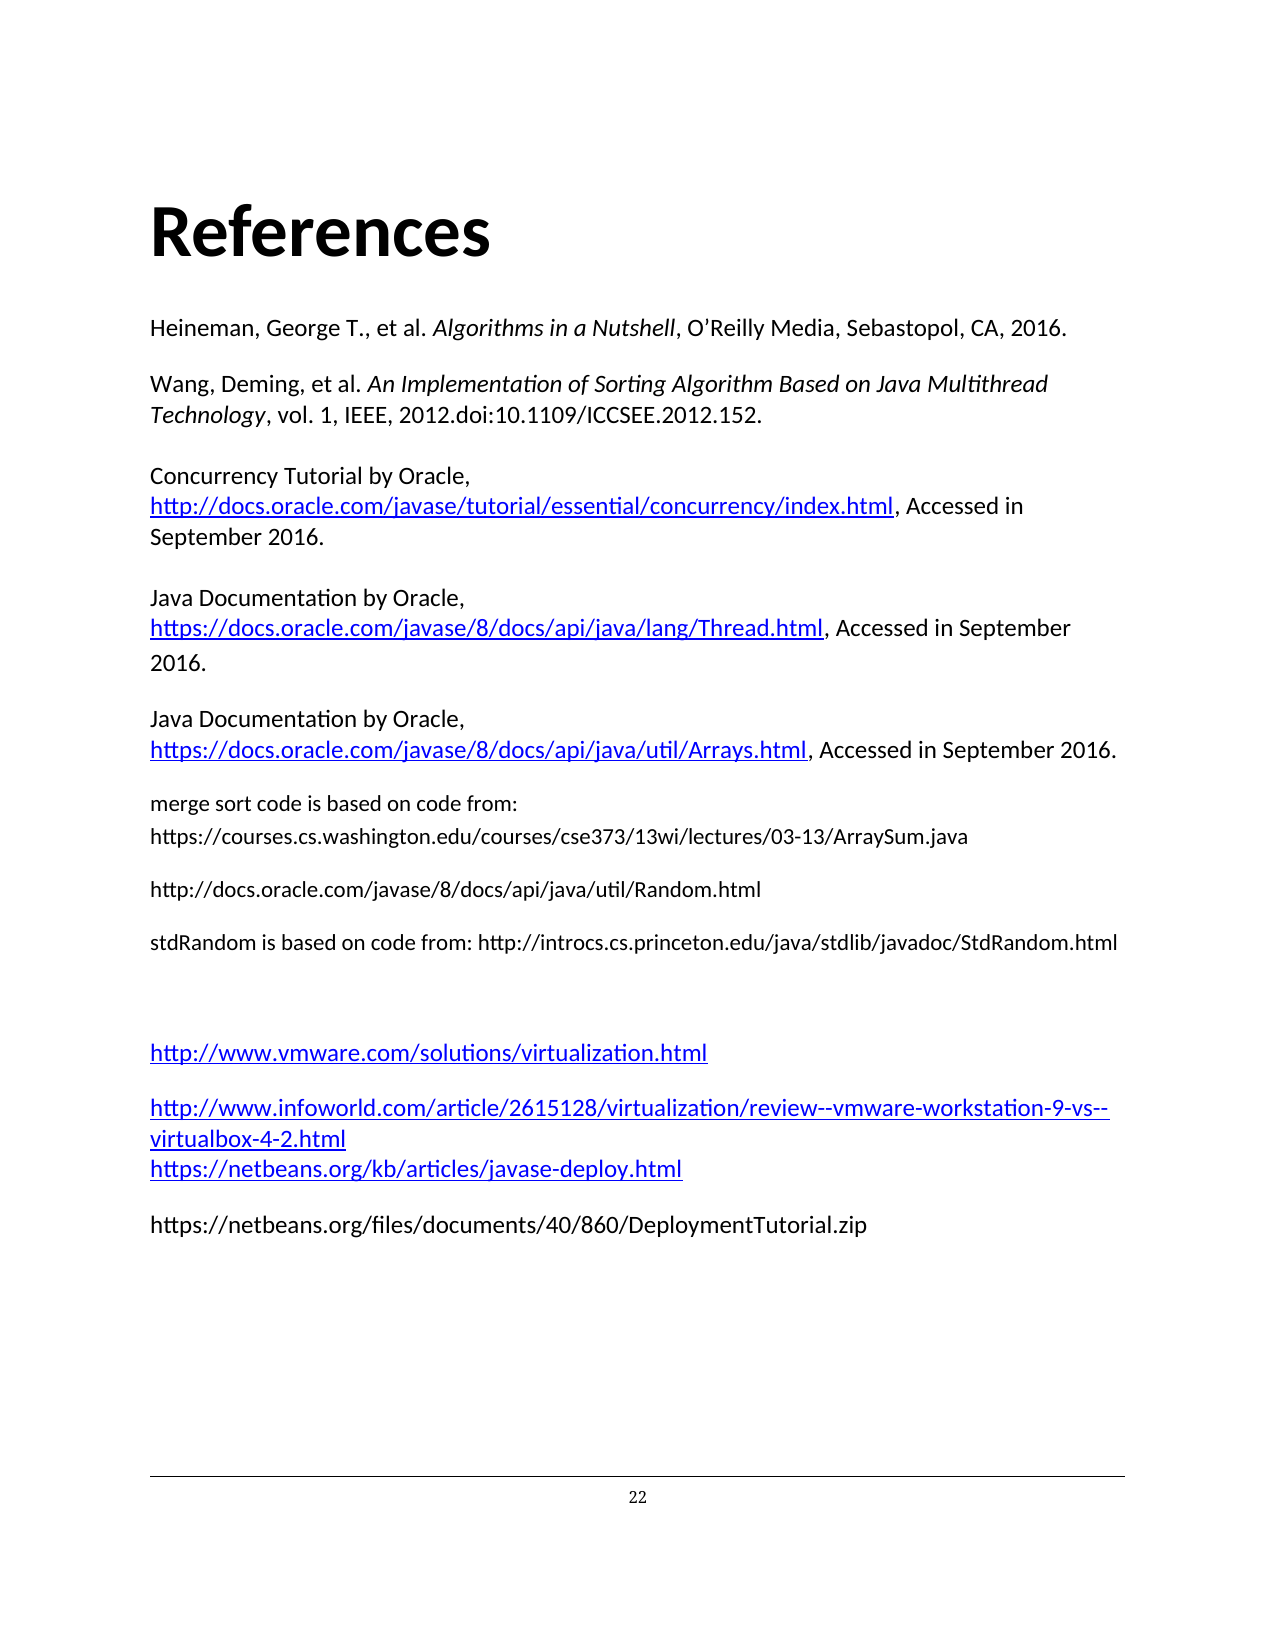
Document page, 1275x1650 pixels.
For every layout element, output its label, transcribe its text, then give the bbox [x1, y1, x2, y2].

text http://www.vmware.com/solutions/virtualization.html [150, 1037, 1125, 1067]
text stdRandom is based on code from: http://introcs.cs.princeton.edu/java/stdlib/javadoc/StdRandom.html [150, 928, 1125, 956]
text http://docs.oracle.com/javase/tutorial/essential/concurrency/index.html, Accessed in September 2016. [150, 490, 1125, 551]
text http://www.infoworld.com/article/2615128/virtualization/review--vmware-workstation-9-vs--virtualbox-4-2.html [150, 1092, 1125, 1153]
text https://netbeans.org/files/documents/40/860/DeploymentTutorial.zip [150, 1209, 1125, 1240]
subtitle References [150, 183, 1125, 275]
text Technology, vol. 1, IEEE, 2012.doi:10.1109/ICCSEE.2012.152. [150, 399, 1125, 429]
text https://docs.oracle.com/javase/8/docs/api/java/lang/Thread.html, Accessed in September 2016. [150, 612, 1125, 678]
text merge sort code is based on code from: https://courses.cs.washington.edu/courses/cse373/13wi/lectures/03-13/ArraySum.java [150, 789, 1125, 850]
text Java Documentation by Oracle, [150, 703, 1125, 734]
text Java Documentation by Oracle, [150, 582, 1125, 612]
text https://docs.oracle.com/javase/8/docs/api/java/util/Arrays.html, Accessed in September 2016. [150, 734, 1125, 764]
text https://netbeans.org/kb/articles/javase-deploy.html [150, 1153, 1125, 1184]
text Heineman, George T., et al. Algorithms in a Nutshell, O’Reilly Media, Sebastopol, CA, 2016. [150, 312, 1125, 343]
text Concurrency Tutorial by Oracle, [150, 460, 1125, 490]
text Wang, Deming, et al. An Implementation of Sorting Algorithm Based on Java Multithread [150, 368, 1125, 399]
text http://docs.oracle.com/javase/8/docs/api/java/util/Random.html [150, 875, 1125, 903]
